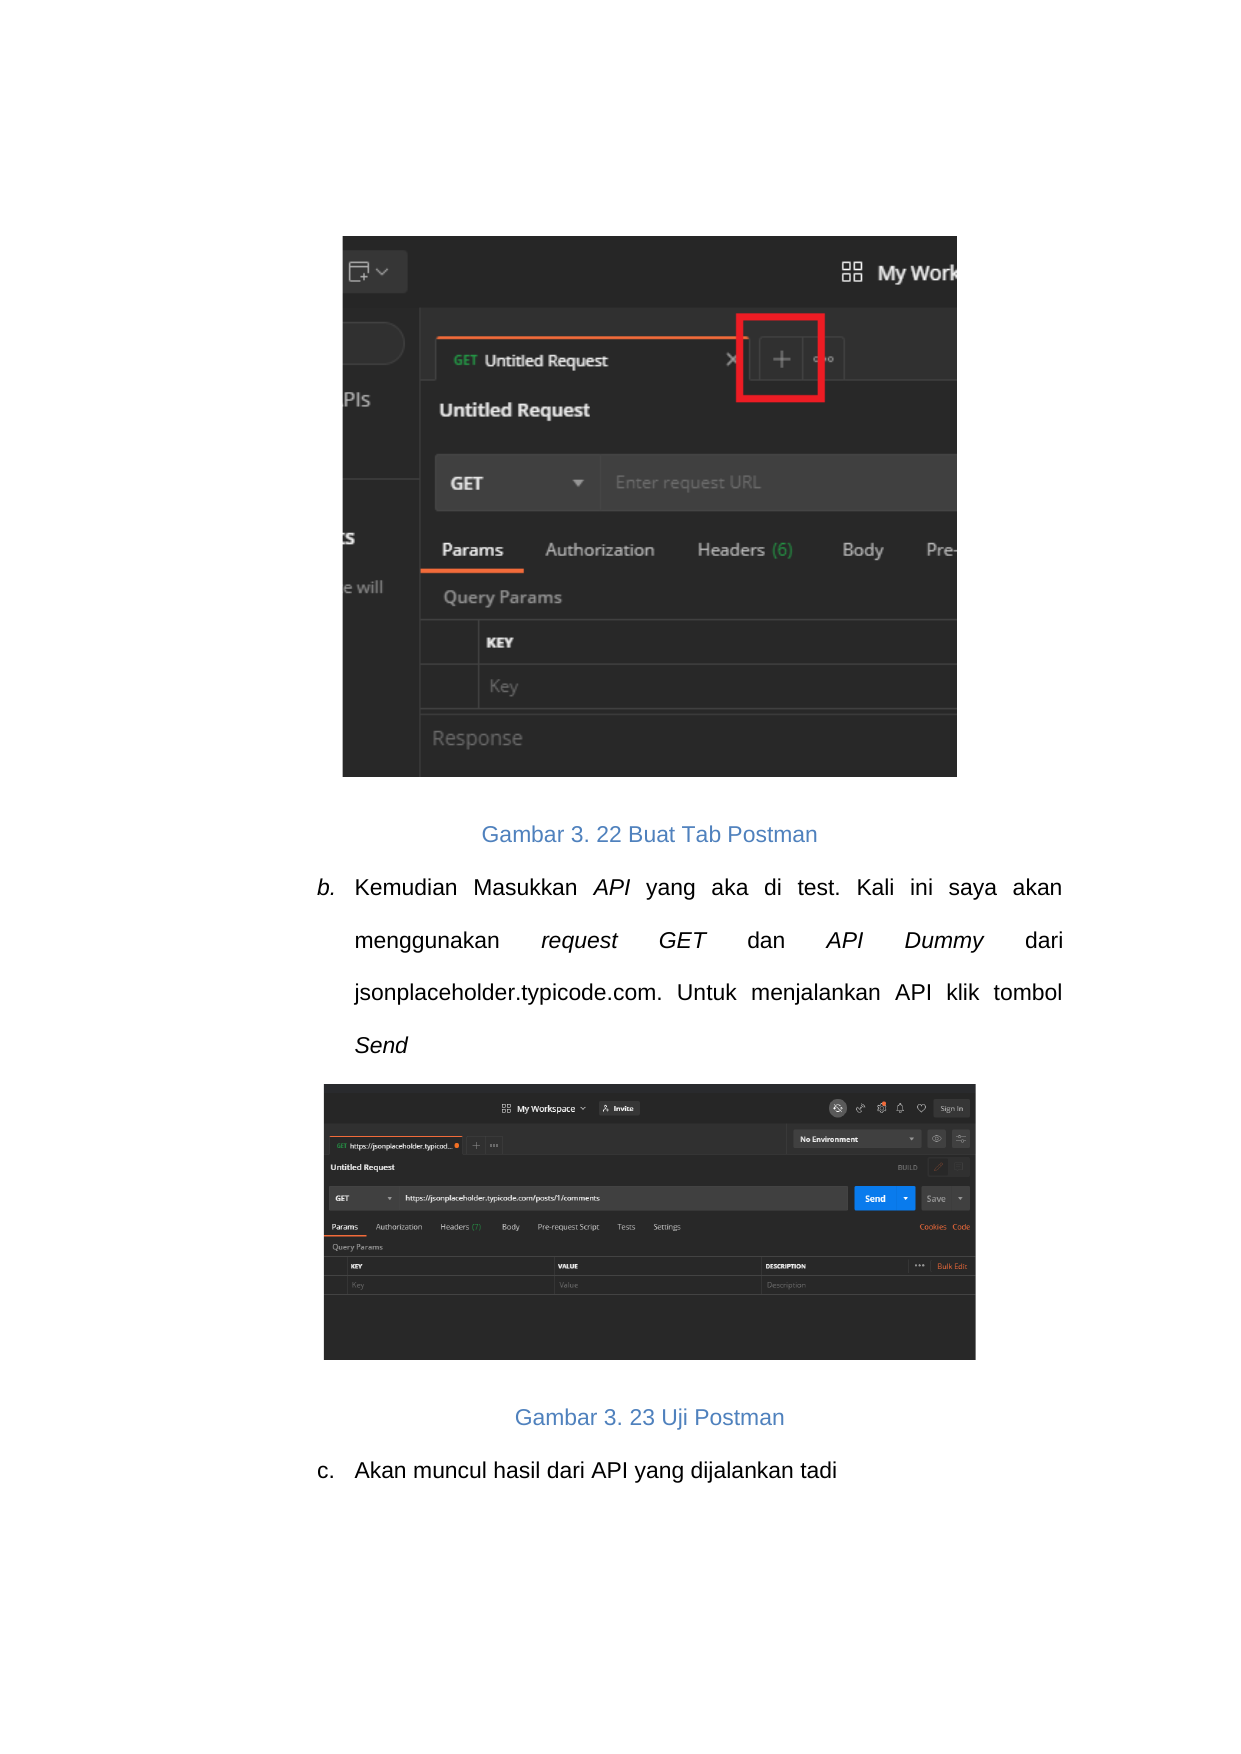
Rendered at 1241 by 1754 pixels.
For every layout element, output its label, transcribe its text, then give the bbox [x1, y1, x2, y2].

picture [342, 236, 957, 777]
list Kemudian Masukkan API yang aka di test. Kali ini saya akan menggunakan request GET dan API Dummy dari jsonplaceholder.typicode.com. Untuk menjalankan API klik tombol Send [317, 874, 1063, 1058]
text Gambar 3. 23 Uji Postman [236, 1404, 1063, 1431]
picture [323, 1084, 976, 1360]
list Akan muncul hasil dari API yang dijalankan tadi [317, 1457, 1063, 1483]
text Gambar 3. 22 Buat Tab Postman [236, 821, 1063, 848]
